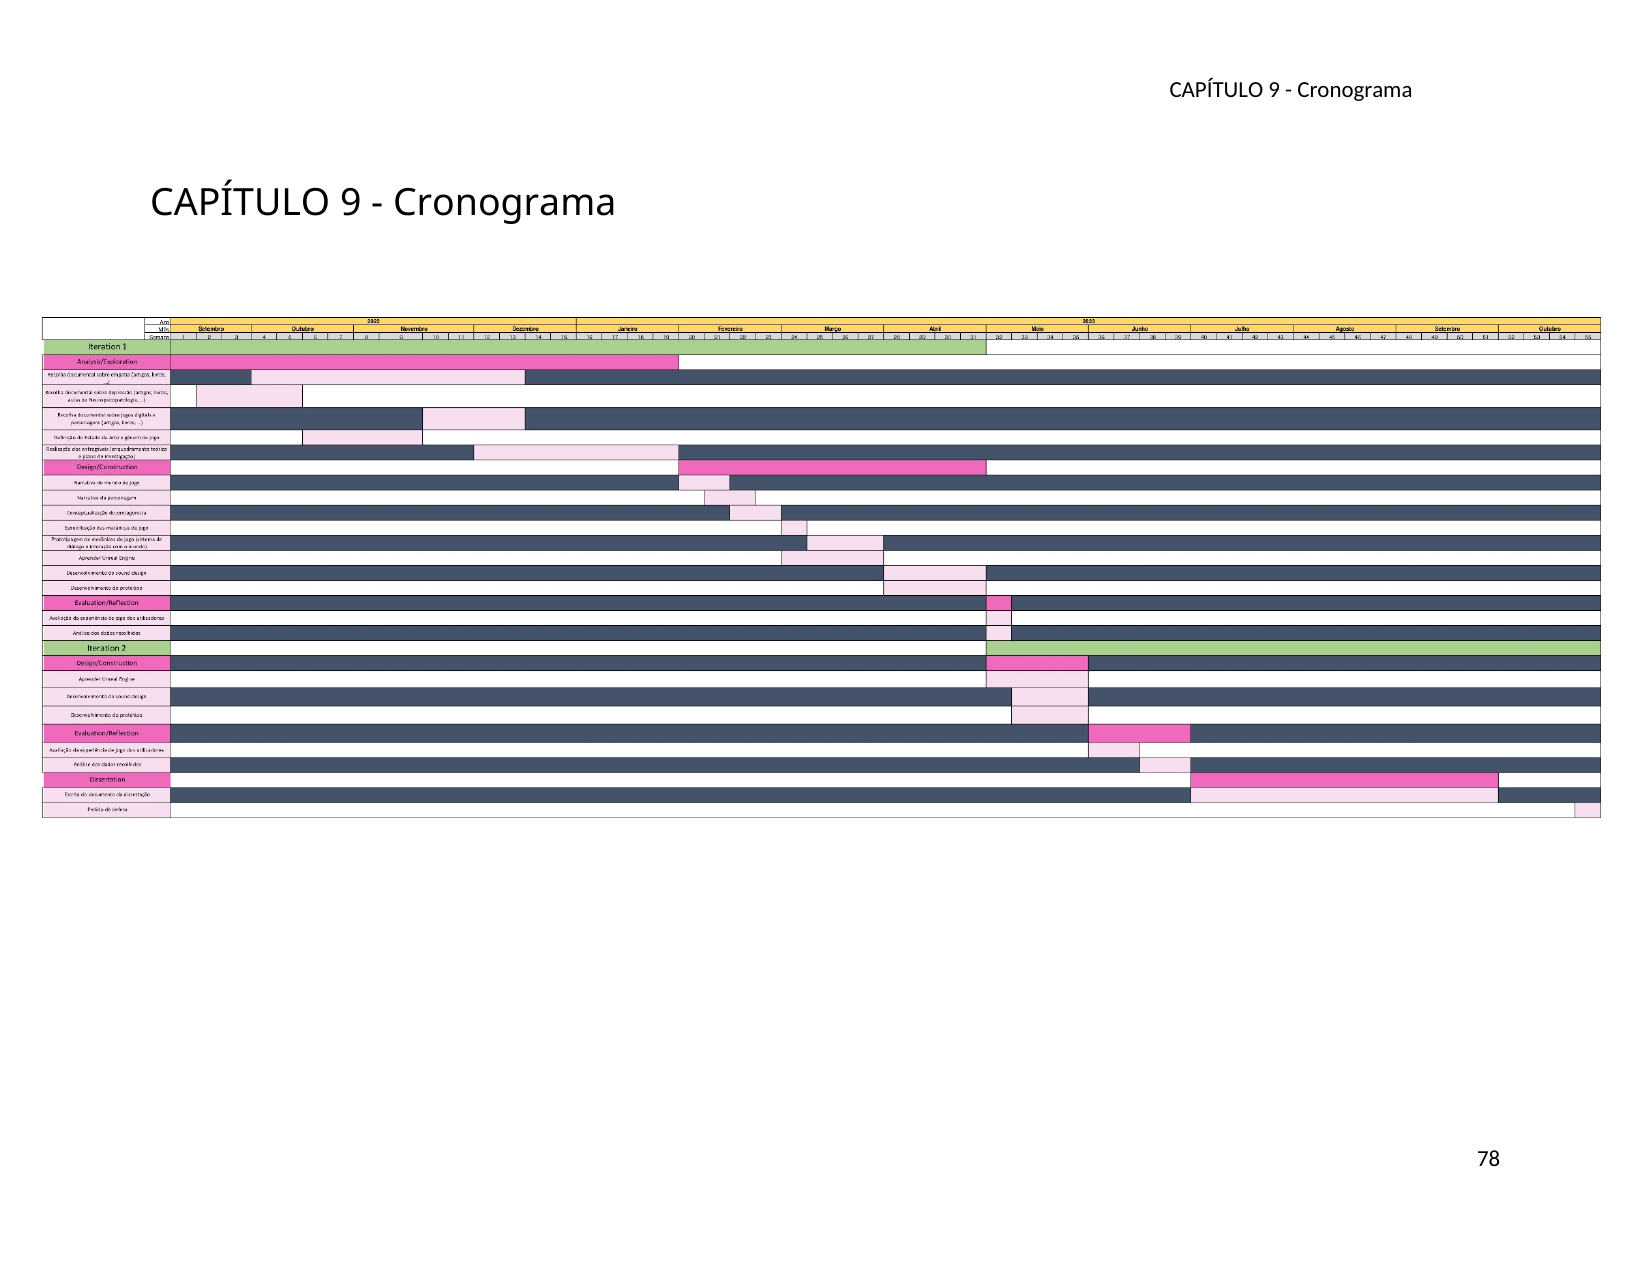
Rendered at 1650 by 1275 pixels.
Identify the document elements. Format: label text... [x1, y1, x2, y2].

subtitle CAPÍTULO 9 - Cronograma [150, 175, 1500, 226]
picture [36, 316, 1614, 833]
